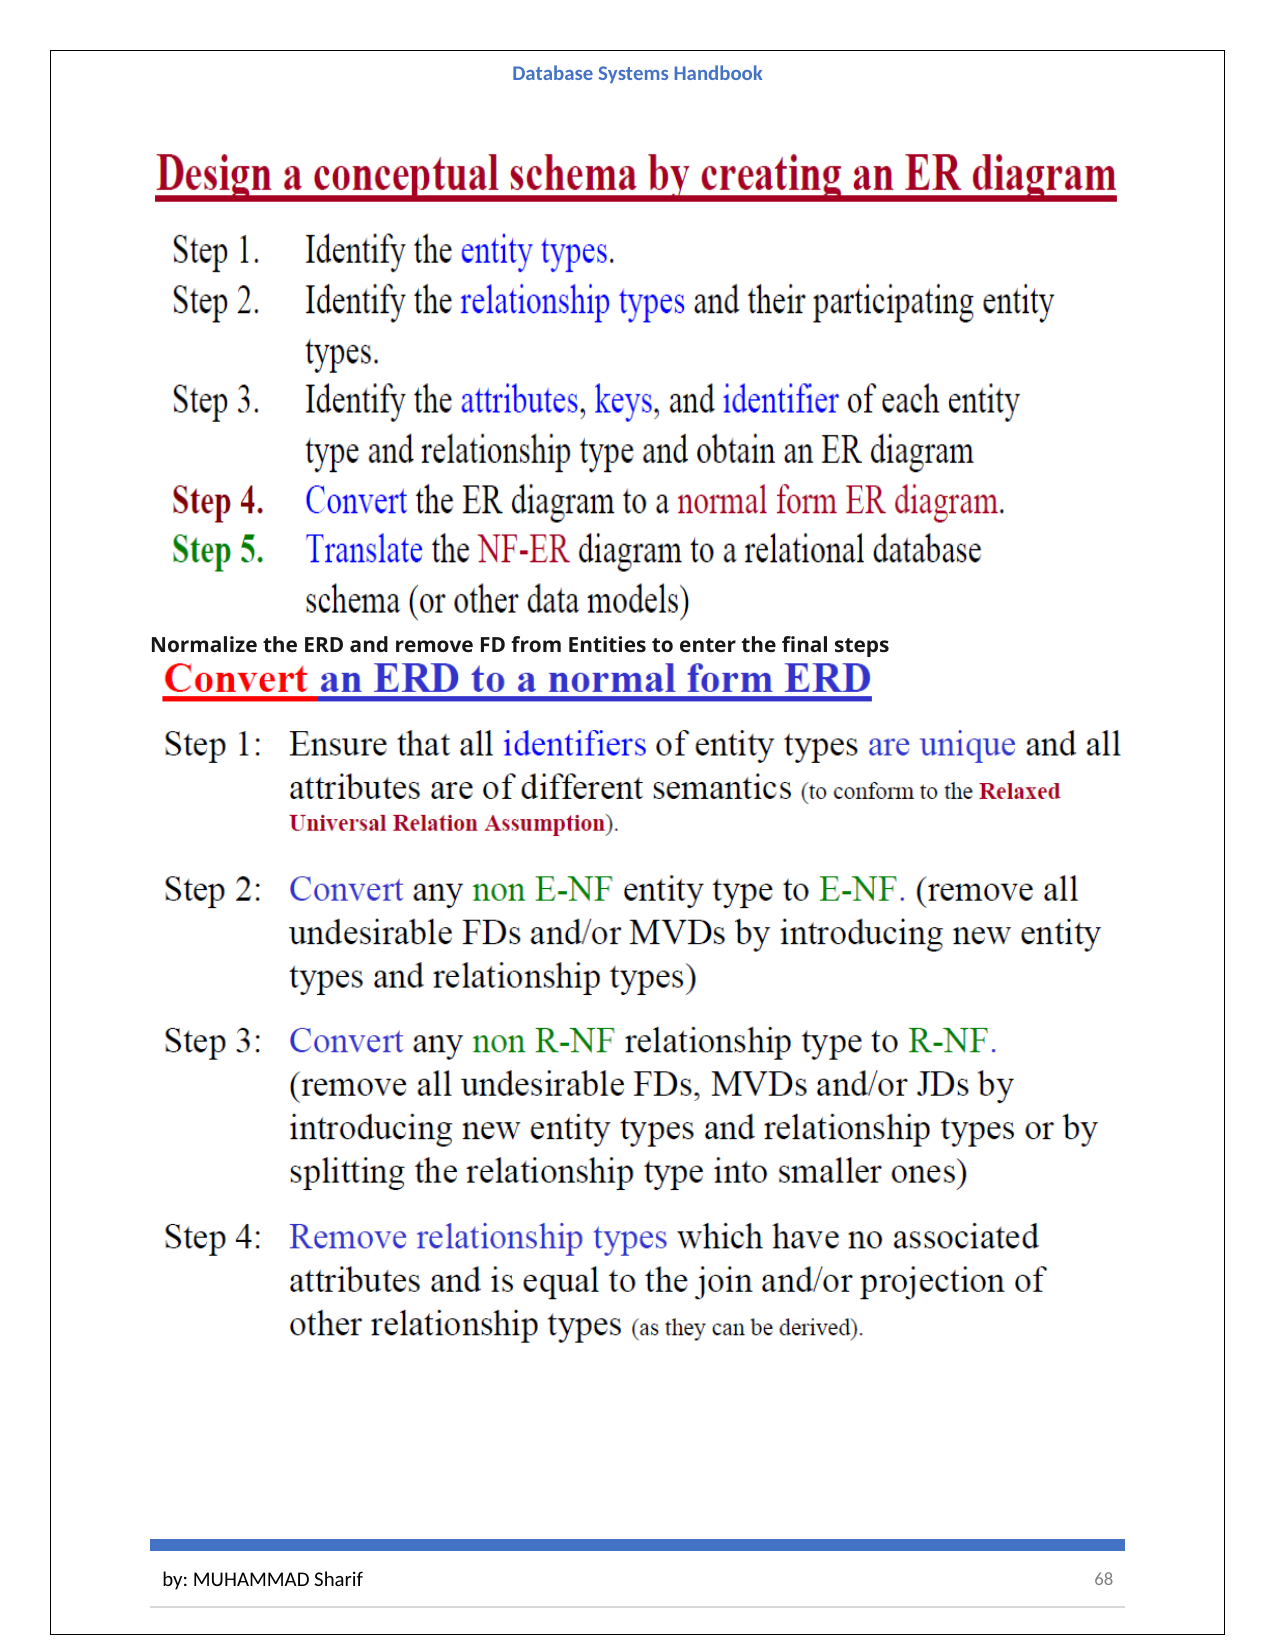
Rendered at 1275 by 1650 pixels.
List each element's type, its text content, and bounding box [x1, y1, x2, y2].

picture [150, 658, 1125, 1348]
text Normalize the ERD and remove FD from Entities to enter the final steps [150, 630, 1125, 658]
picture [150, 150, 1125, 630]
